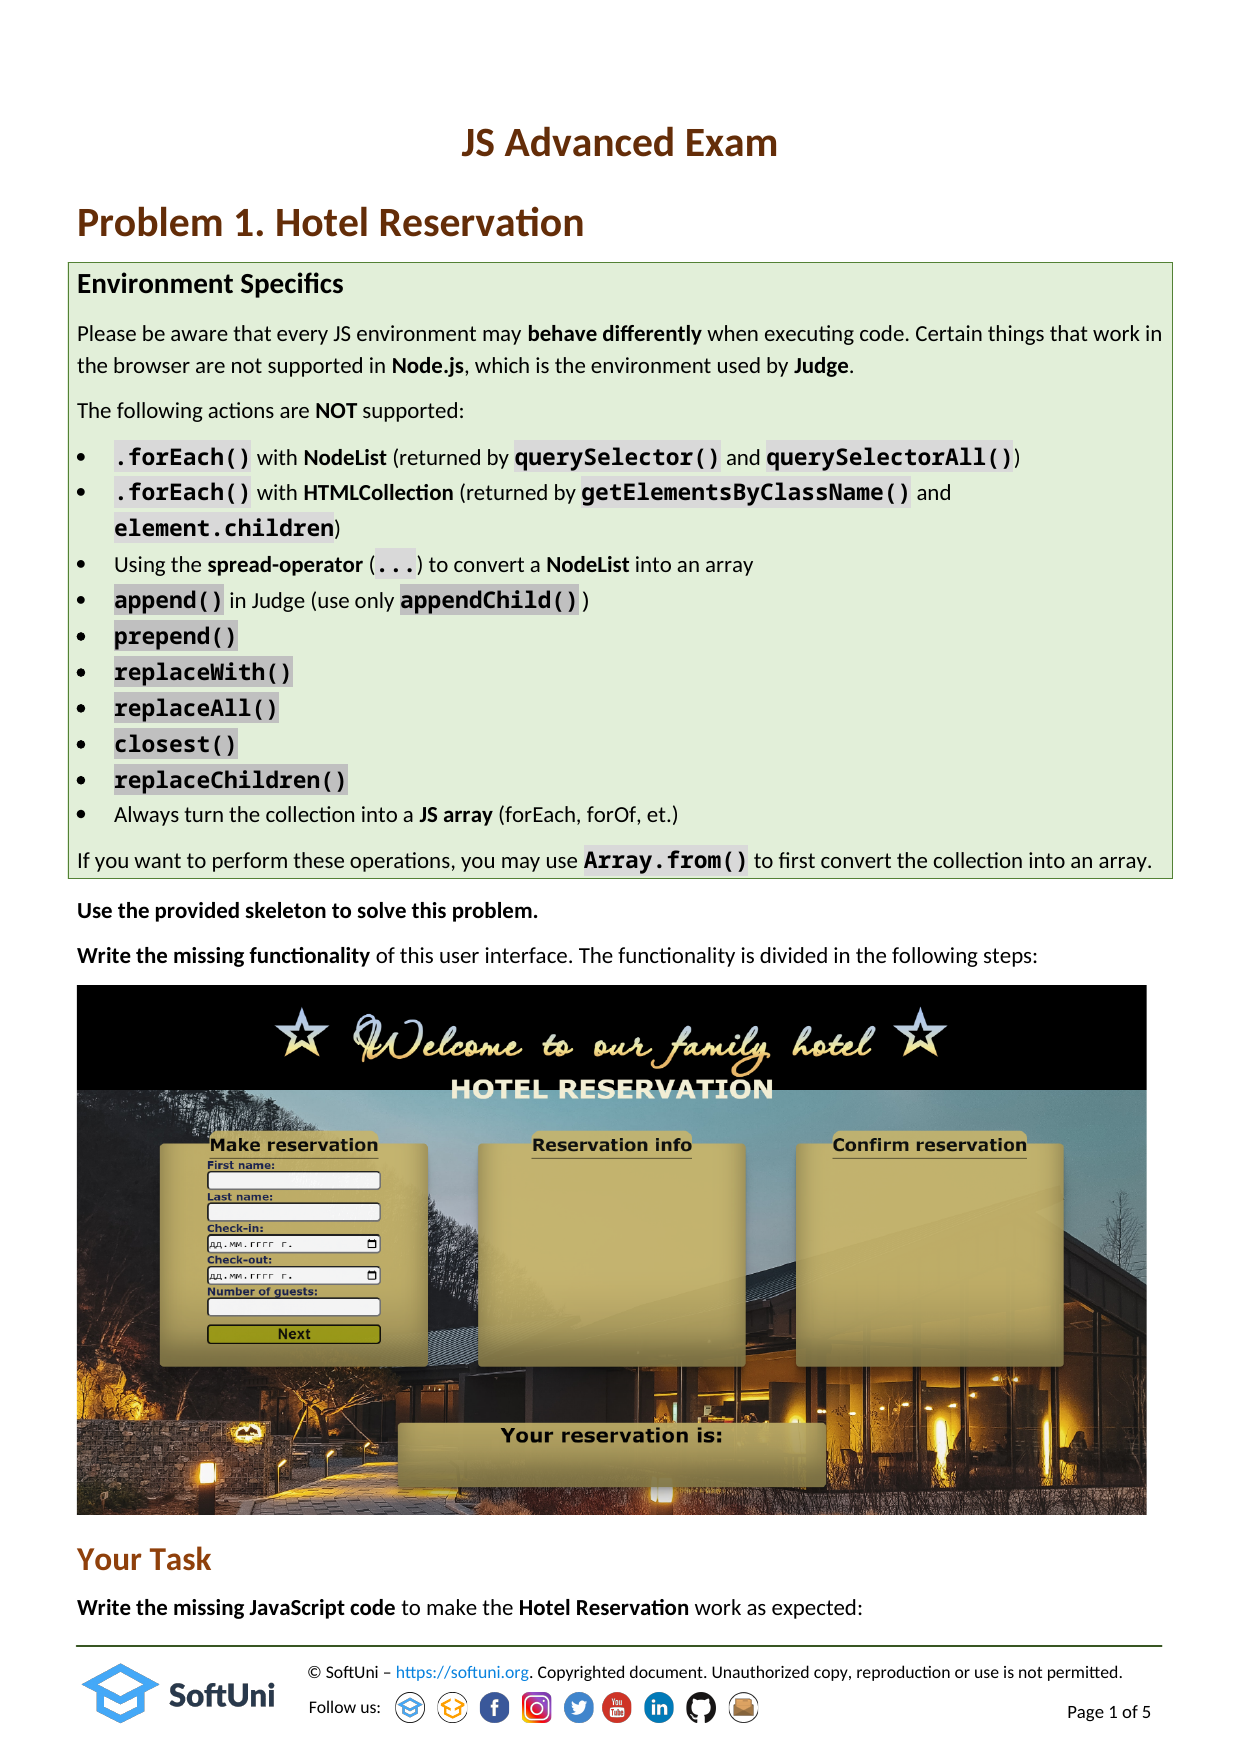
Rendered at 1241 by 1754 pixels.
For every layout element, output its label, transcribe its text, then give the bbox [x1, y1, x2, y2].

list Always turn the collection into a JS array (forEach, forOf, et.) [69, 797, 1172, 828]
subtitle JS Advanced Exam [77, 116, 1163, 167]
list replaceAll() [69, 689, 1172, 723]
text The following actions are NOT supported: [69, 393, 1172, 424]
picture [75, 1658, 281, 1729]
text Use the provided skeleton to solve this problem. [77, 896, 1163, 924]
list .forEach() with NodeList (returned by querySelector() and querySelectorAll()) [69, 437, 1172, 472]
list Using the spread-operator (...) to convert a NodeList into an array [69, 545, 1172, 579]
list closest() [69, 725, 1172, 759]
picture [479, 1692, 510, 1723]
list .forEach() with HTMLCollection (returned by getElementsByClassName() and element.children) [69, 473, 1172, 543]
list append() in Judge (use only appendChild()) [69, 581, 1172, 615]
text Environment Specifics [69, 263, 1172, 301]
text Write the missing functionality of this user interface. The functionality is divided in the following steps: [77, 941, 1163, 969]
picture [602, 1692, 632, 1723]
picture [564, 1692, 594, 1723]
list replaceChildren() [69, 761, 1172, 795]
picture [644, 1714, 653, 1723]
picture [658, 1705, 667, 1714]
picture [522, 1692, 552, 1723]
list replaceWith() [69, 653, 1172, 687]
text If you want to perform these operations, you may use Array.from() to first convert the collection into an array. [69, 841, 1172, 878]
subtitle Problem 1. Hotel Reservation [77, 196, 1163, 246]
picture [665, 1714, 674, 1723]
picture [665, 1692, 674, 1701]
picture [437, 1692, 468, 1723]
picture [76, 985, 1147, 1515]
picture [686, 1692, 716, 1723]
text Write the missing JavaScript code to make the Hotel Reservation work as expected: [77, 1593, 1163, 1621]
list prepend() [69, 617, 1172, 651]
picture [395, 1692, 425, 1723]
text Please be aware that every JS environment may behave differently when executing code. Certain things that work in the browser are not supported in Node.js, which is the environment used by Judge. [69, 316, 1172, 379]
picture [728, 1692, 759, 1723]
picture [644, 1692, 653, 1701]
